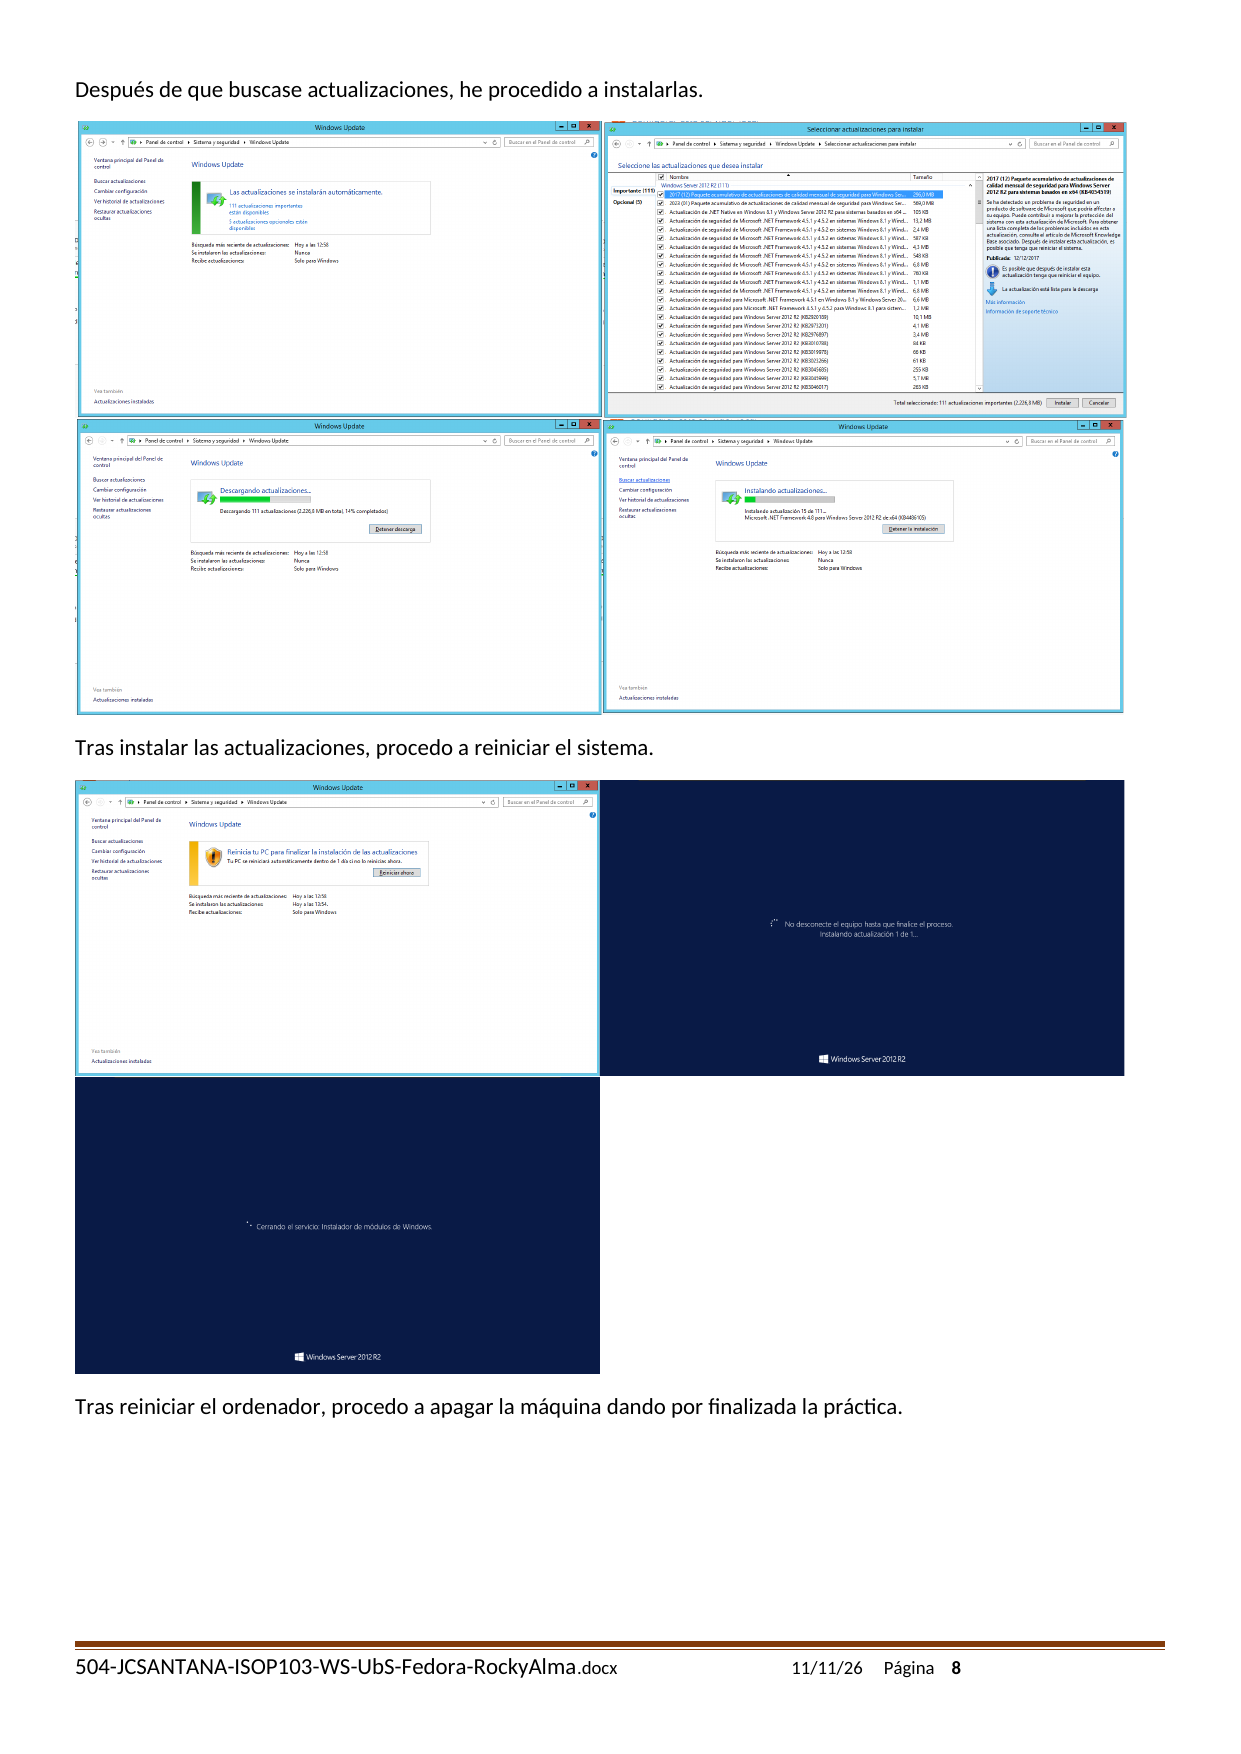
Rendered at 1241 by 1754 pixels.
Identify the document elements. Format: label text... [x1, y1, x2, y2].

picture [75, 1077, 600, 1374]
text Después de que buscase actualizaciones, he procedido a instalarlas. [75, 75, 1165, 103]
text Tras reiniciar el ordenador, procedo a apagar la máquina dando por finalizada la práctica. [75, 1392, 1165, 1420]
picture [75, 121, 1127, 418]
text Tras instalar las actualizaciones, procedo a reiniciar el sistema. [75, 733, 1165, 762]
picture [75, 780, 1125, 1076]
picture [75, 419, 1124, 715]
